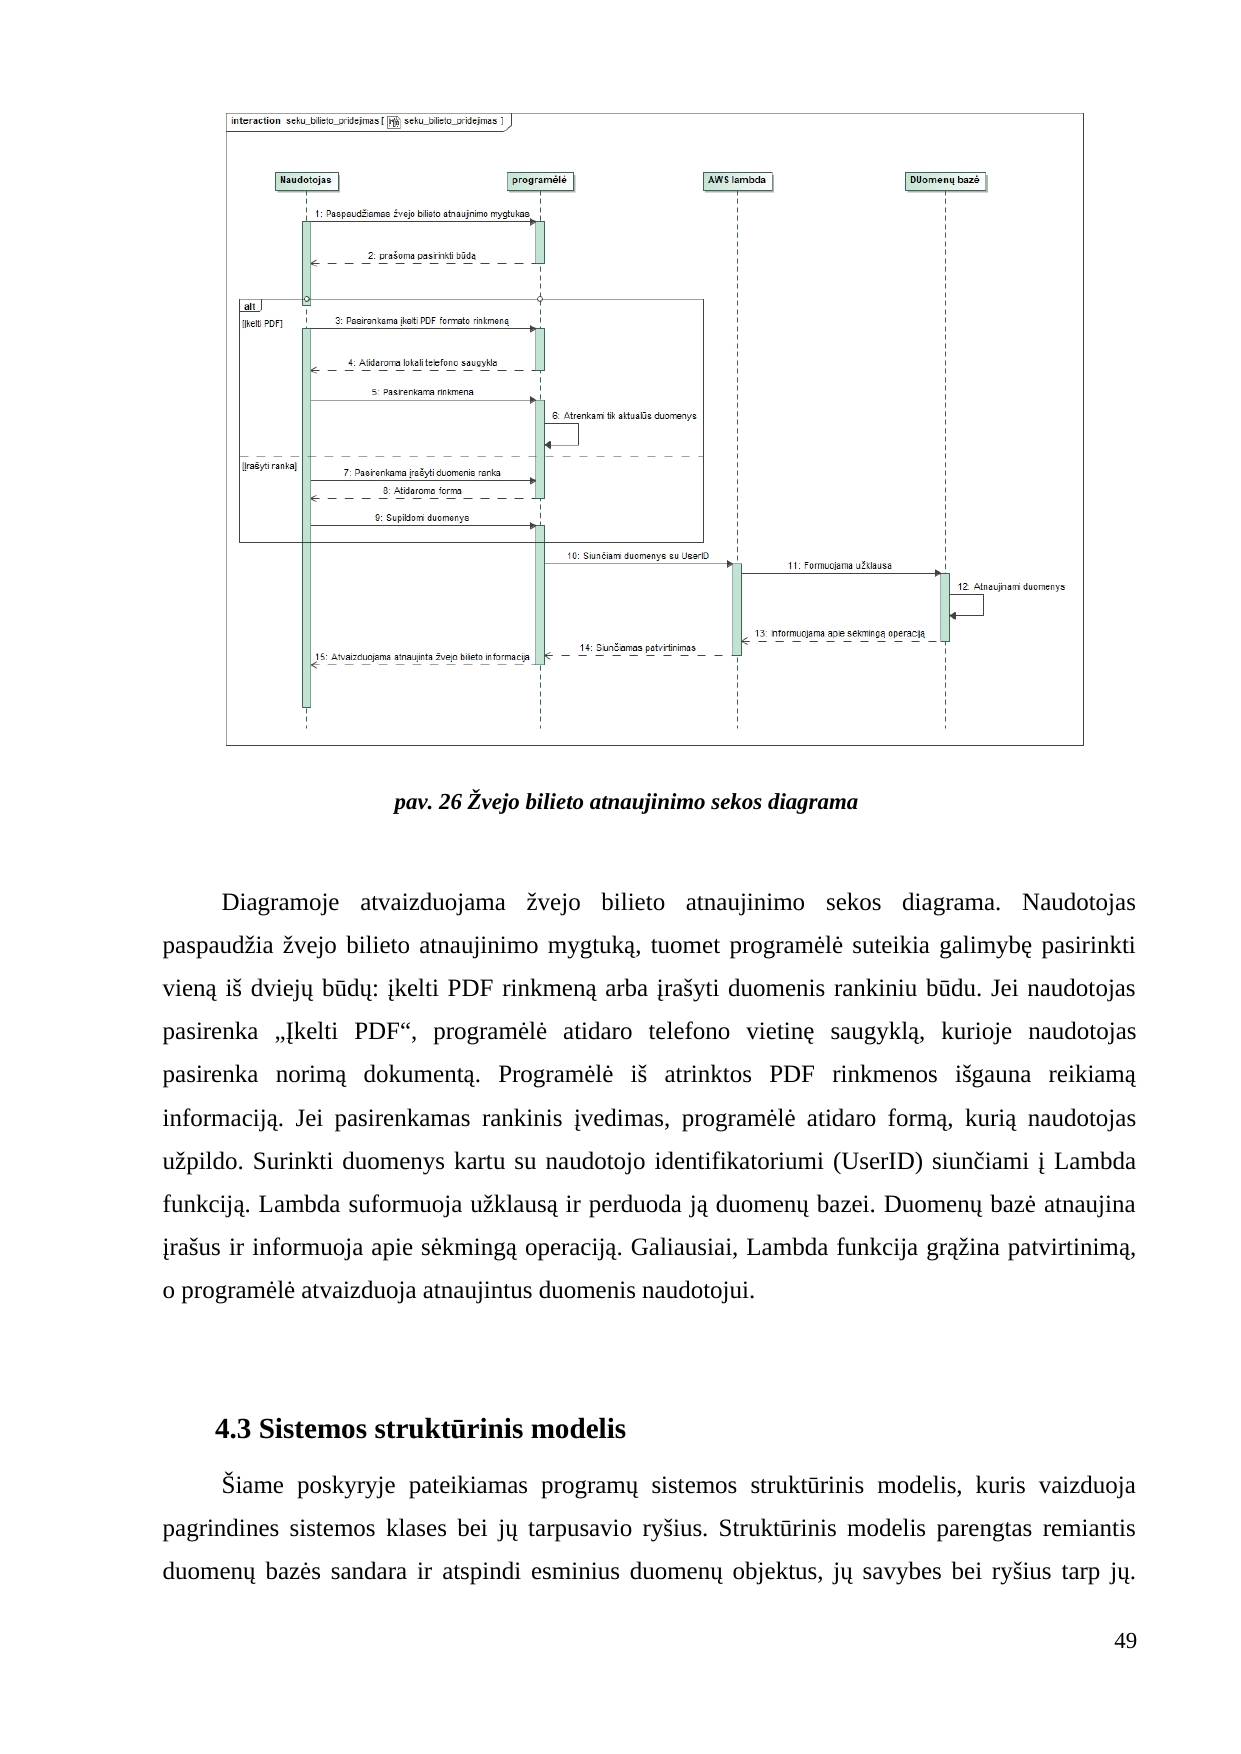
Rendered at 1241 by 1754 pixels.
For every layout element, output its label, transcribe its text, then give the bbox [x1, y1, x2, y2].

picture [221, 108, 1087, 749]
text Diagramoje atvaizduojama žvejo bilieto atnaujinimo sekos diagrama. Naudotojas paspaudžia žvejo bilieto atnaujinimo mygtuką, tuomet programėlė suteikia galimybę pasirinkti vieną iš dviejų būdų: įkelti PDF rinkmeną arba įrašyti duomenis rankiniu būdu. Jei naudotojas pasirenka „Įkelti PDF“, programėlė atidaro telefono vietinę saugyklą, kurioje naudotojas pasirenka norimą dokumentą. Programėlė iš atrinktos PDF rinkmenos išgauna reikiamą informaciją. Jei pasirenkamas rankinis įvedimas, programėlė atidaro formą, kurią naudotojas užpildo. Surinkti duomenys kartu su naudotojo identifikatoriumi (UserID) siunčiami į Lambda funkciją. Lambda suformuoja užklausą ir perduoda ją duomenų bazei. Duomenų bazė atnaujina įrašus ir informuoja apie sėkmingą operaciją. Galiausiai, Lambda funkcija grąžina patvirtinimą, o programėlė atvaizduoja atnaujintus duomenis naudotojui. [162, 887, 1137, 1304]
text pav. 26 Žvejo bilieto atnaujinimo sekos diagrama [118, 788, 1137, 815]
subtitle 4.3 Sistemos struktūrinis modelis [215, 1411, 1137, 1445]
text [162, 1470, 1137, 1585]
